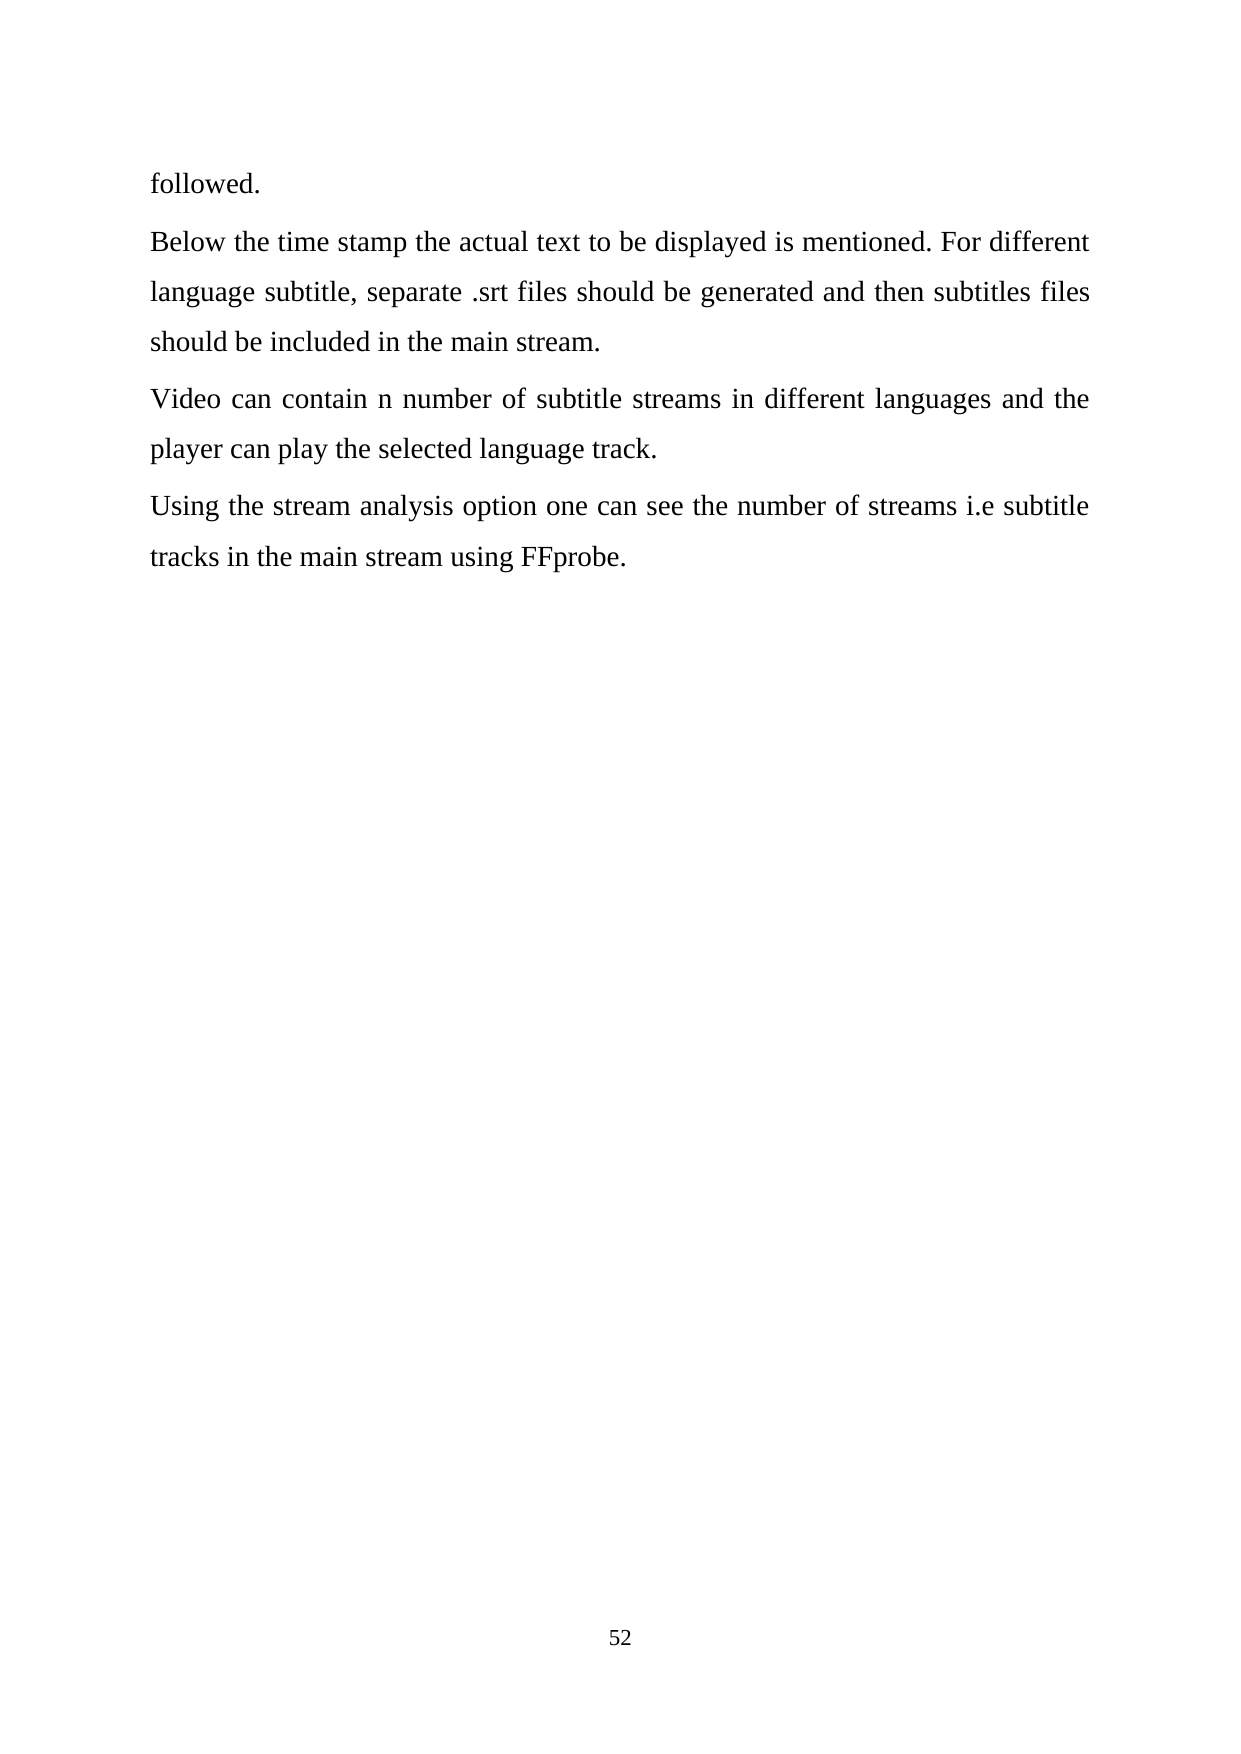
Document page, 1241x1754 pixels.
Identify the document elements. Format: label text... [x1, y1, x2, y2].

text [150, 167, 1091, 200]
text Using the stream analysis option one can see the number of streams i.e subtitle tracks in the main stream using FFprobe. [150, 488, 1091, 572]
text Below the time stamp the actual text to be displayed is mentioned. For different language subtitle, separate .srt files should be generated and then subtitles files should be included in the main stream. [150, 224, 1091, 358]
text Video can contain n number of subtitle streams in different languages and the player can play the selected language track. [150, 381, 1091, 465]
